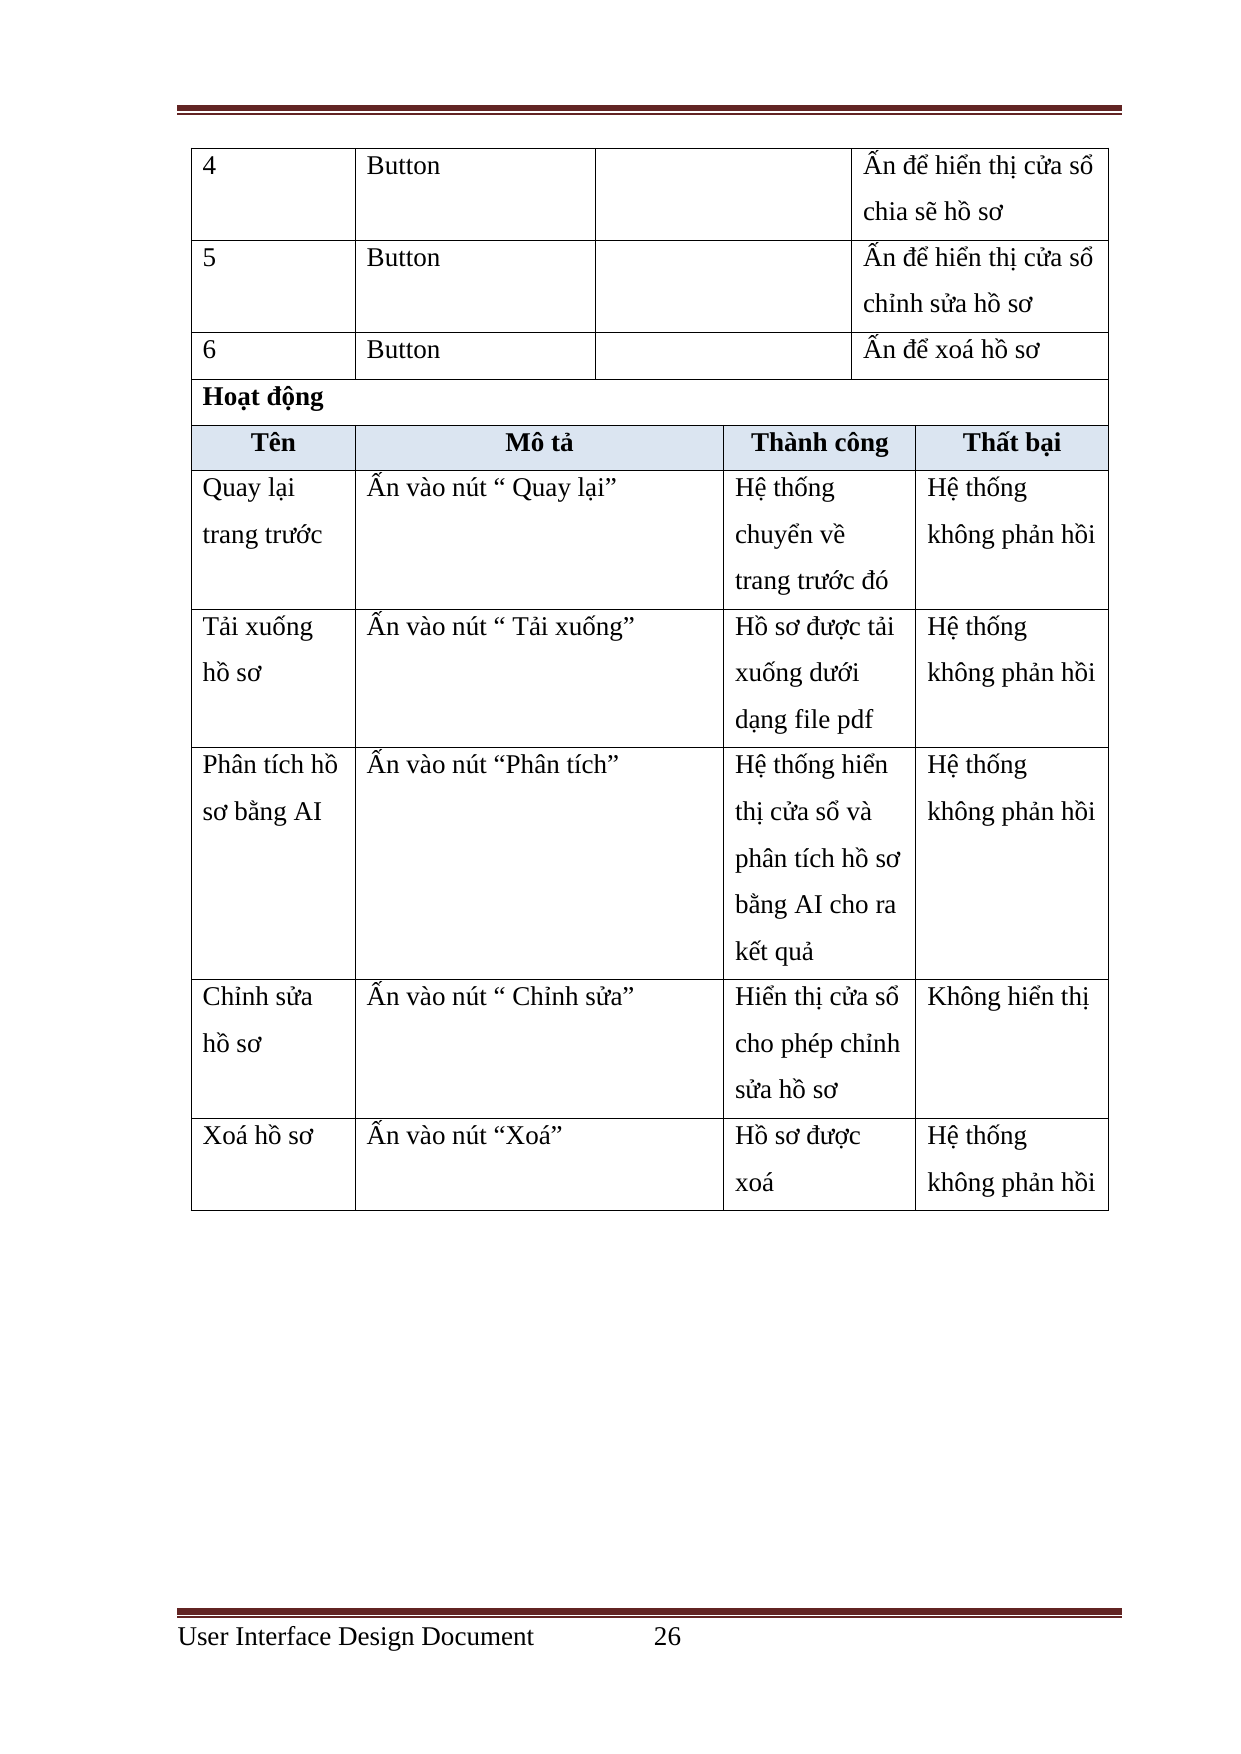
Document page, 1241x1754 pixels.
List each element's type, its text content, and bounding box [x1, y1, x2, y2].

table_cell 6 [192, 333, 355, 379]
table_cell Ấn vào nút “ Quay lại” [356, 471, 723, 609]
table_cell Button [356, 333, 595, 379]
table_cell Mô tả [356, 426, 723, 470]
table_cell Ấn để hiển thị cửa sổ chỉnh sửa hồ sơ [852, 241, 1108, 332]
table_cell Tải xuống hồ sơ [192, 610, 355, 747]
table_cell 4 [192, 149, 355, 240]
table_cell Hoạt động [192, 380, 1108, 425]
table_cell [596, 333, 851, 379]
table_cell Ấn để hiển thị cửa sổ chia sẽ hồ sơ [852, 149, 1108, 240]
table_cell Thành công [724, 426, 915, 470]
table_cell Xoá hồ sơ [192, 1119, 355, 1210]
table_cell [596, 241, 851, 332]
table_cell Hồ sơ được tải xuống dưới dạng file pdf [724, 610, 915, 747]
table_cell [596, 149, 851, 240]
table_cell Hệ thống không phản hồi [916, 610, 1108, 747]
table_cell Tên [192, 426, 355, 470]
table_cell Ấn để xoá hồ sơ [852, 333, 1108, 379]
table_cell Ấn vào nút “ Chỉnh sửa” [356, 980, 723, 1118]
table_cell Hệ thống không phản hồi [916, 748, 1108, 979]
table_cell Hệ thống chuyển về trang trước đó [724, 471, 915, 609]
table_cell Phân tích hồ sơ bằng AI [192, 748, 355, 979]
table_cell Quay lại trang trước [192, 471, 355, 609]
table_cell Button [356, 241, 595, 332]
table_cell Chỉnh sửa hồ sơ [192, 980, 355, 1118]
table_cell Button [356, 149, 595, 240]
table_cell Ấn vào nút “Phân tích” [356, 748, 723, 979]
table_cell Hồ sơ được xoá [724, 1119, 915, 1210]
table_cell Hệ thống hiển thị cửa sổ và phân tích hồ sơ bằng AI cho ra kết quả [724, 748, 915, 979]
table_cell Không hiển thị [916, 980, 1108, 1118]
table_cell Hệ thống không phản hồi [916, 1119, 1108, 1210]
table_cell Hệ thống không phản hồi [916, 471, 1108, 609]
table_cell Thất bại [916, 426, 1108, 470]
table_cell Hiển thị cửa sổ cho phép chỉnh sửa hồ sơ [724, 980, 915, 1118]
table_cell Ấn vào nút “Xoá” [356, 1119, 723, 1210]
table_cell 5 [192, 241, 355, 332]
table_cell Ấn vào nút “ Tải xuống” [356, 610, 723, 747]
